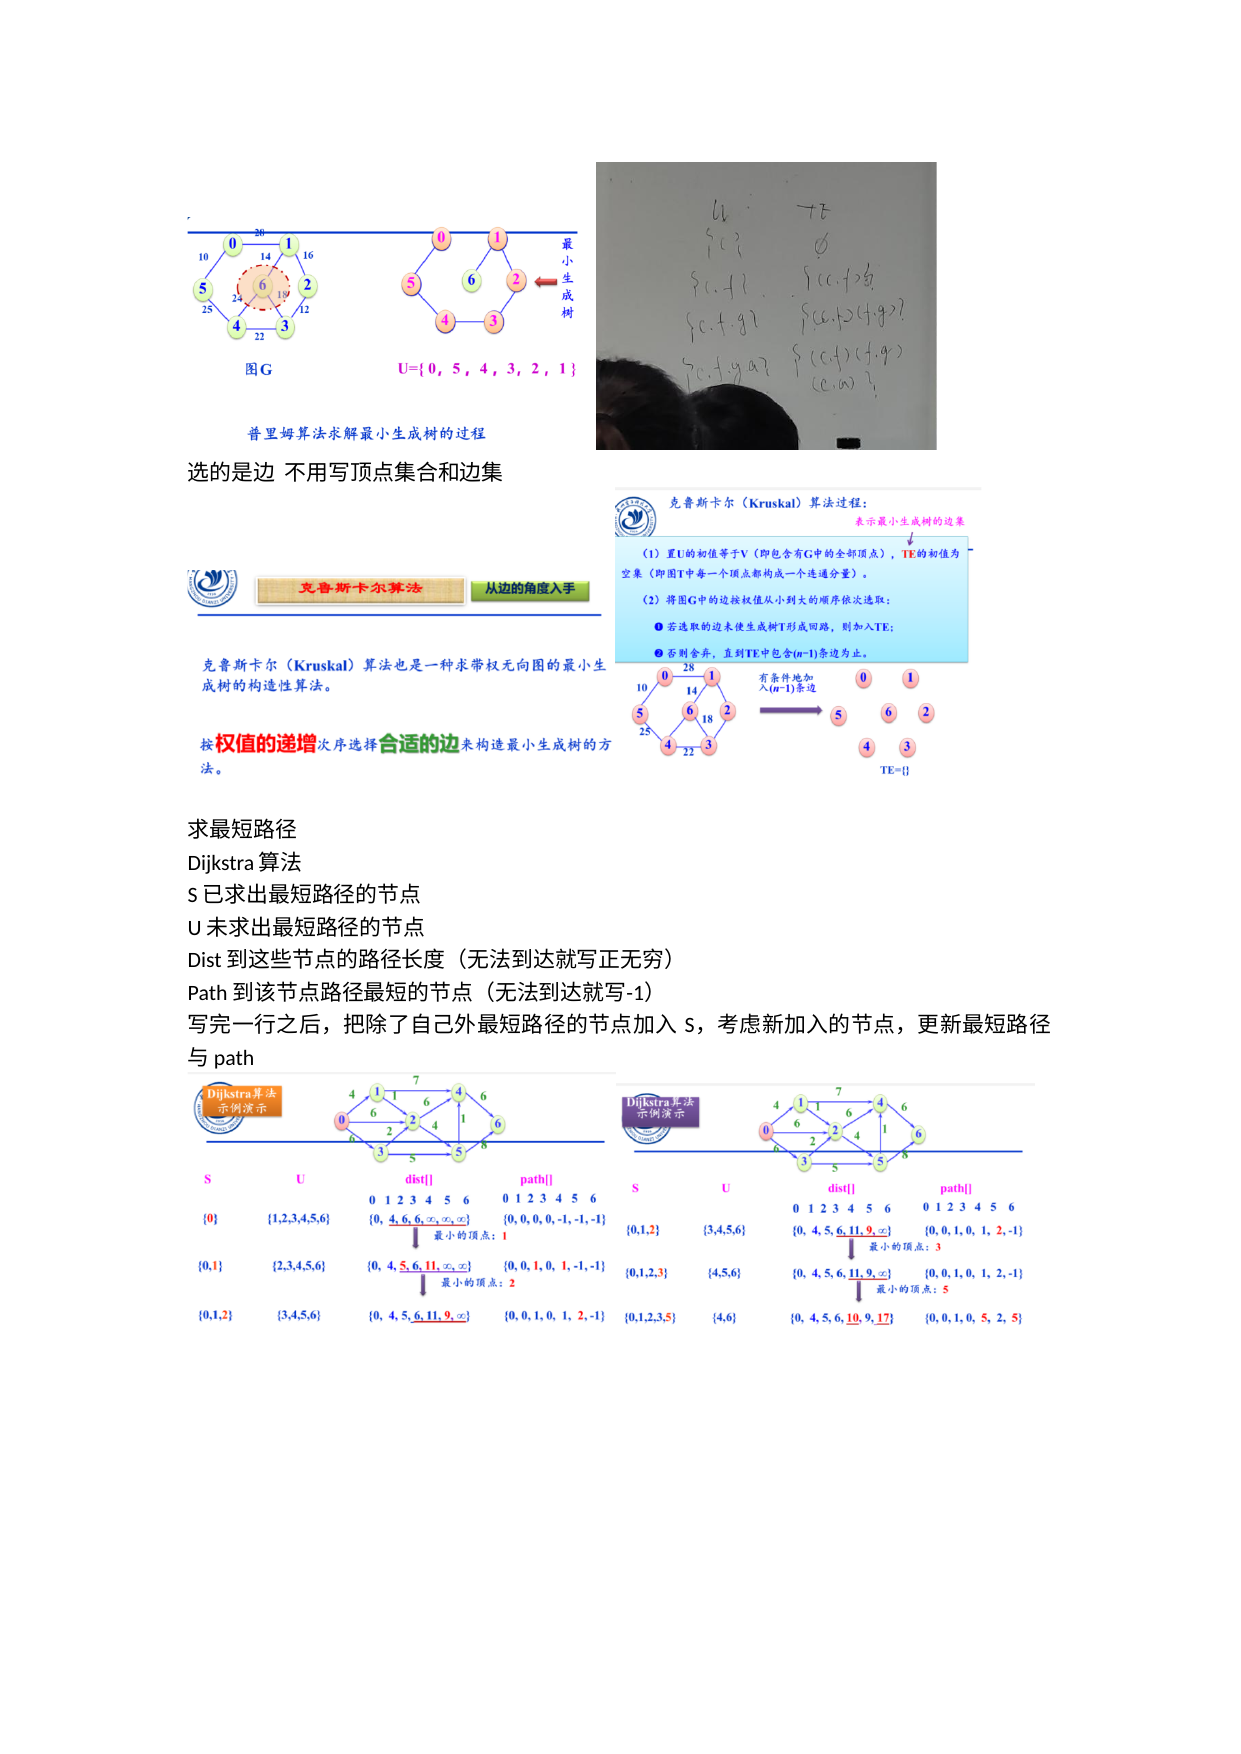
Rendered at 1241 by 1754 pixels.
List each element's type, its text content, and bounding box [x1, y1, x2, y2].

text 选的是边 不用写顶点集合和边集 [187, 454, 1053, 487]
text 写完一行之后，把除了自己外最短路径的节点加入S，考虑新加入的节点，更新最短路径与path [187, 1007, 1053, 1072]
text S 已求出最短路径的节点 [187, 877, 1053, 909]
text Path 到该节点路径最短的节点（无法到达就写-1） [187, 974, 1053, 1007]
picture [187, 487, 982, 784]
picture [187, 162, 937, 450]
picture [187, 1072, 1035, 1336]
text U 未求出最短路径的节点 [187, 909, 1053, 942]
text Dist 到这些节点的路径长度（无法到达就写正无穷） [187, 942, 1053, 974]
list 求最短路径 [187, 812, 1053, 844]
list Dijkstra算法 [187, 844, 1053, 877]
